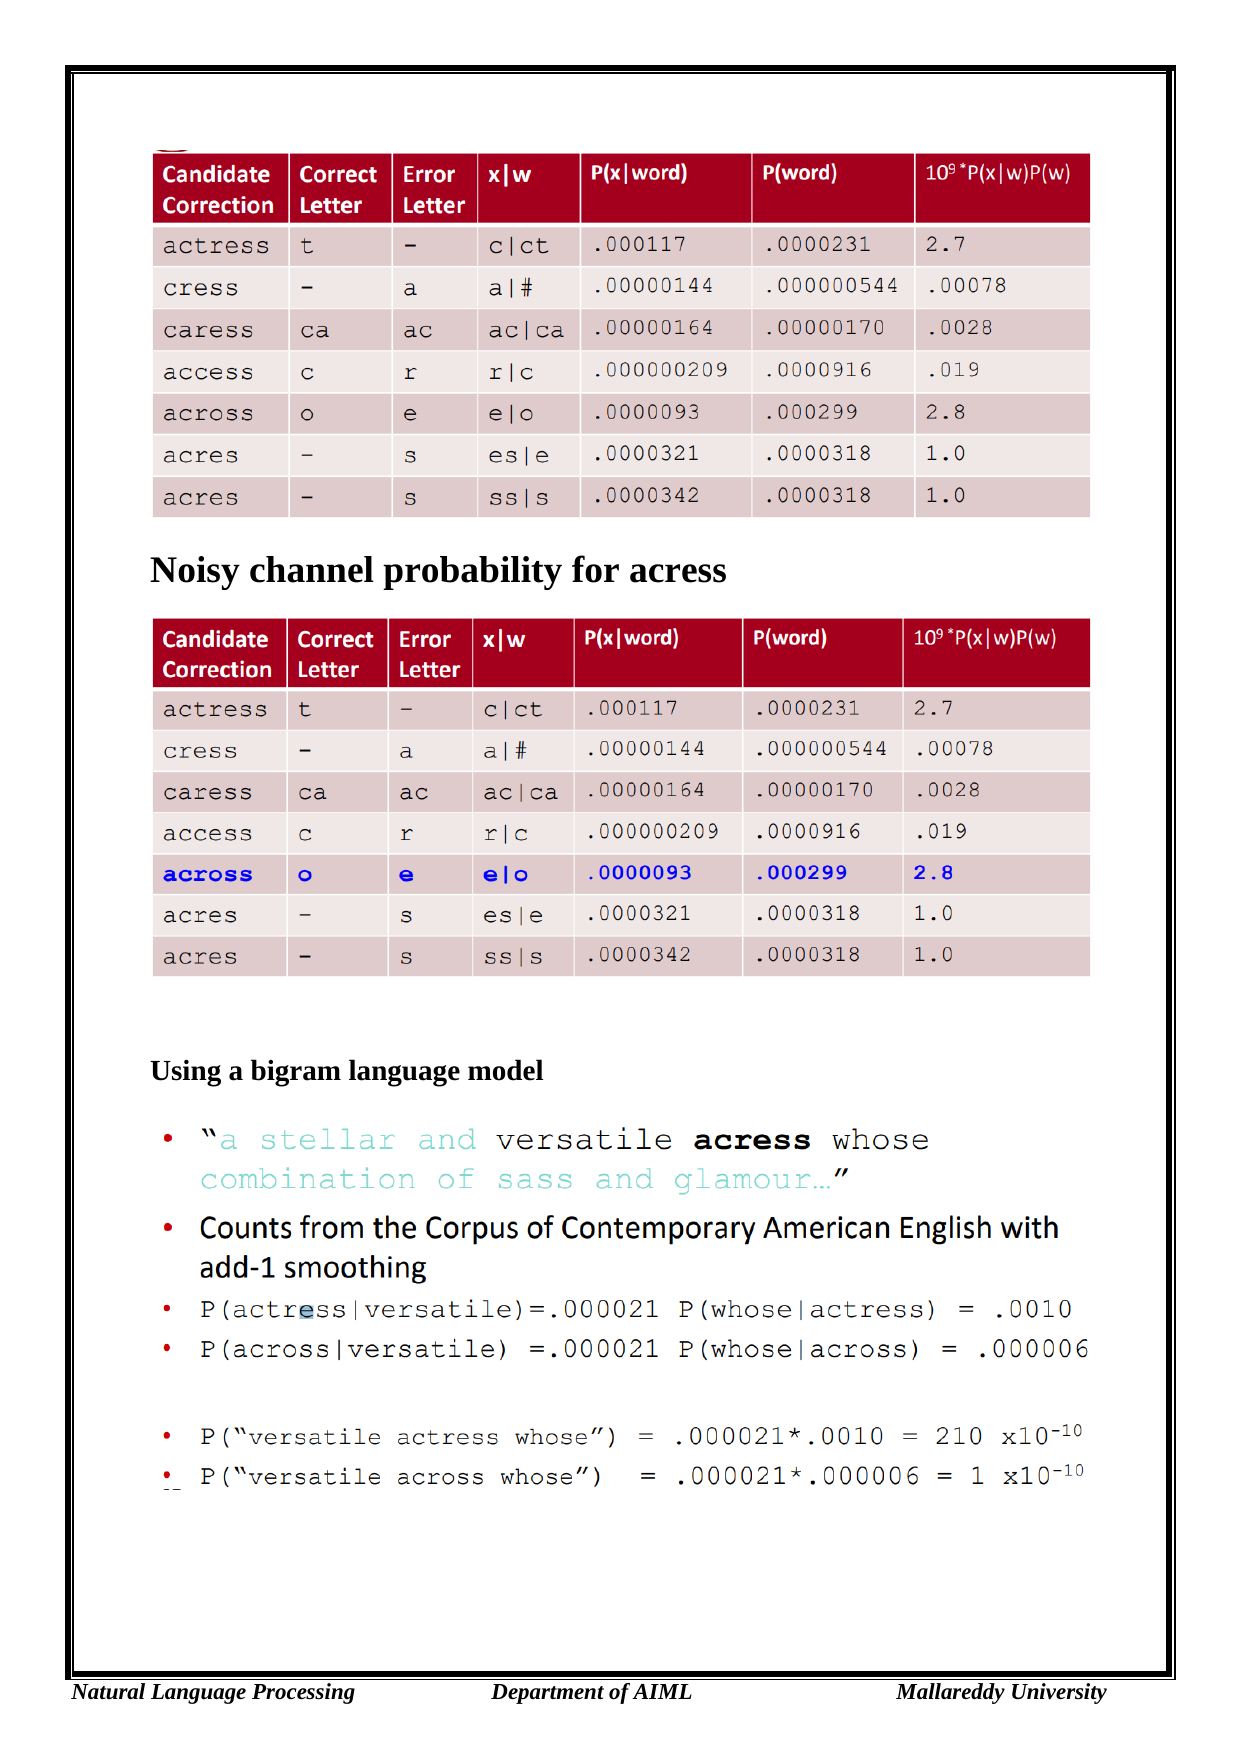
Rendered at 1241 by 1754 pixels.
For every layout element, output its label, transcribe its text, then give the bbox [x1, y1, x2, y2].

text Noisy channel probability for acress [150, 547, 1090, 590]
picture [150, 150, 1091, 523]
picture [150, 1112, 1091, 1490]
picture [150, 617, 1091, 980]
text Using a bigram language model [150, 1053, 1090, 1087]
